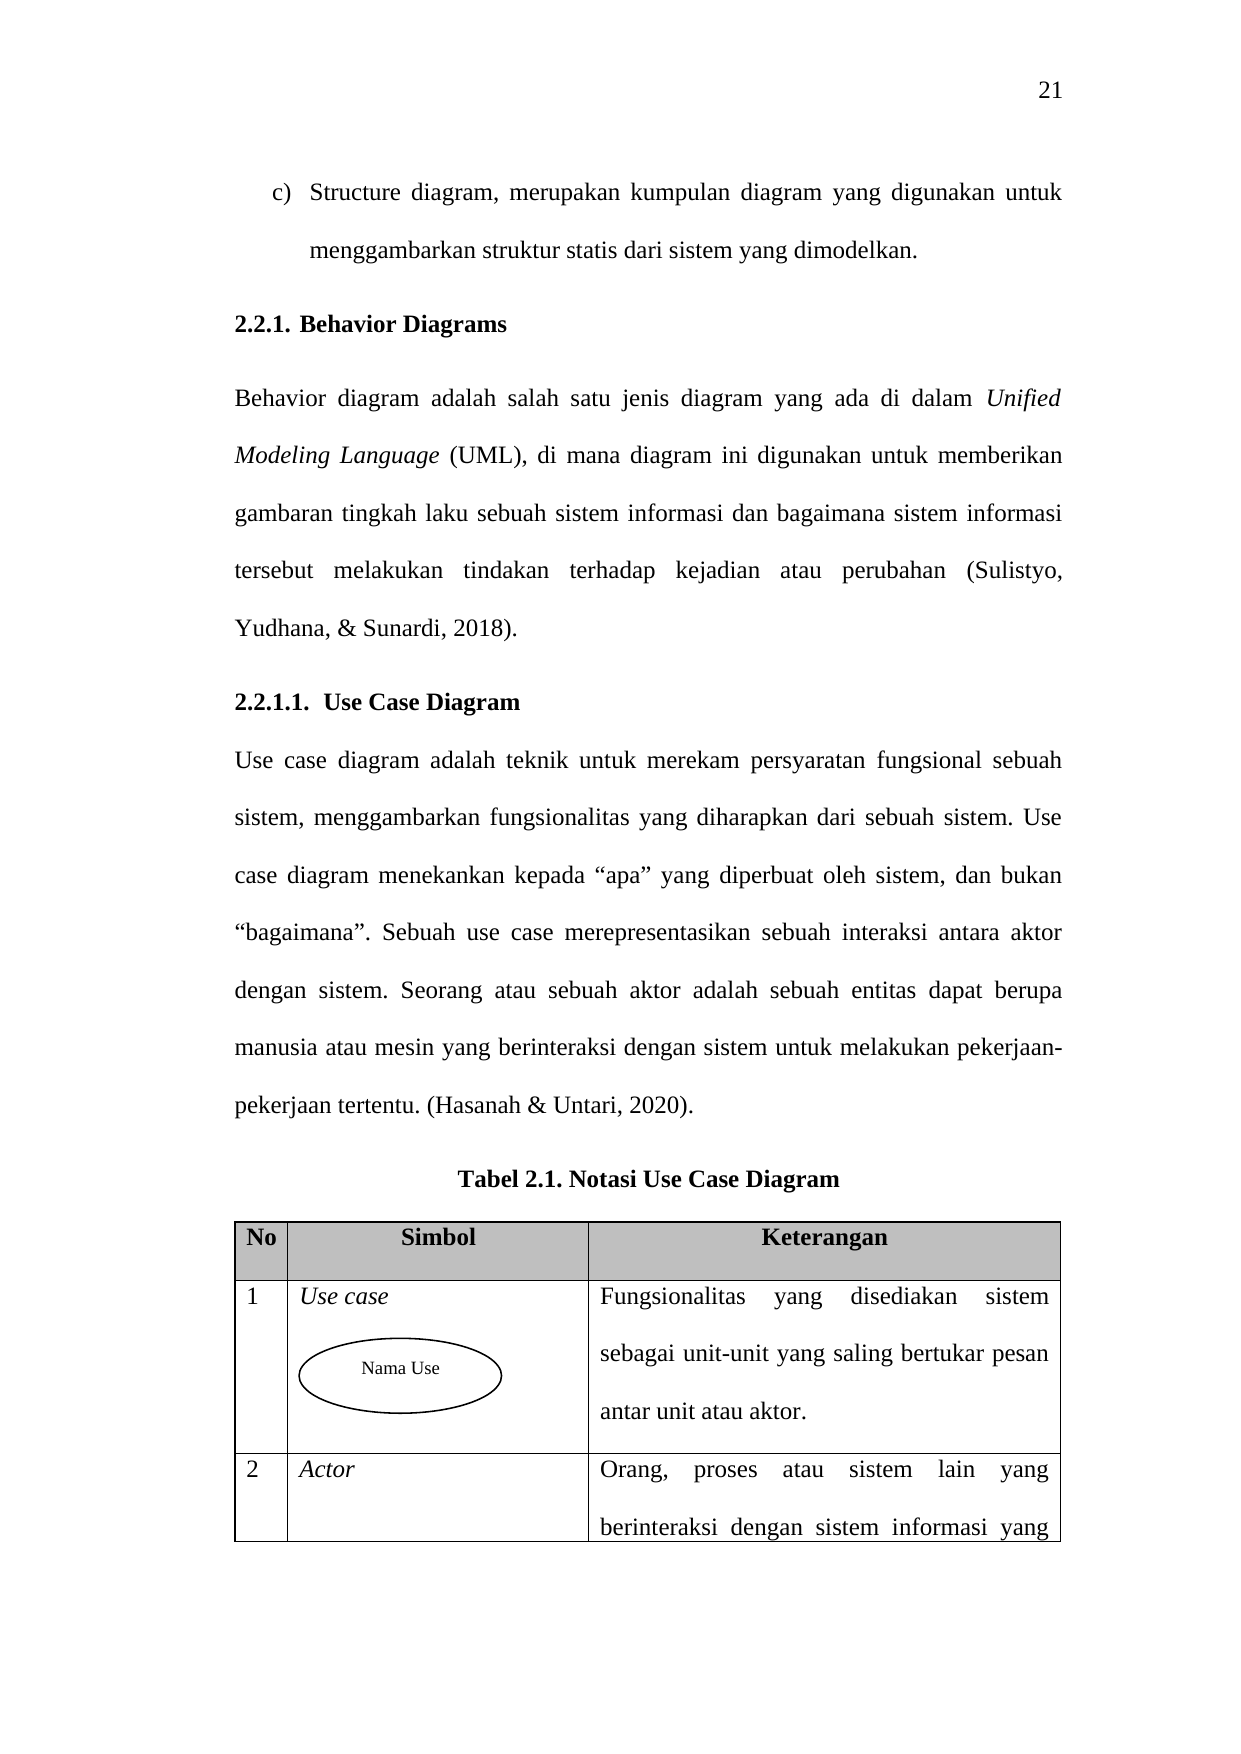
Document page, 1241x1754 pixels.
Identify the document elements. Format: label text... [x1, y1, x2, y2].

text Use case diagram adalah teknik untuk merekam persyaratan fungsional sebuah sistem, menggambarkan fungsionalitas yang diharapkan dari sebuah sistem. Use case diagram menekankan kepada “apa” yang diperbuat oleh sistem, dan bukan “bagaimana”. Sebuah use case merepresentasikan sebuah interaksi antara aktor dengan sistem. Seorang atau sebuah aktor adalah sebuah entitas dapat berupa manusia atau mesin yang berinteraksi dengan sistem untuk melakukan pekerjaan-pekerjaan tertentu. . [234, 745, 1063, 1118]
table_header Keterangan [589, 1223, 1060, 1280]
table_cell Actor [288, 1454, 588, 1541]
table_cell Use case [288, 1281, 588, 1453]
table_cell 1 [236, 1281, 287, 1453]
table_cell 2 [236, 1454, 287, 1541]
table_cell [589, 1454, 1060, 1541]
text Behavior diagram adalah salah satu jenis diagram yang ada di dalam Unified Modeling Language (UML), di mana diagram ini digunakan untuk memberikan gambaran tingkah laku sebuah sistem informasi dan bagaimana sistem informasi tersebut melakukan tindakan terhadap kejadian atau perubahan . [234, 383, 1063, 642]
list Structure diagram, merupakan kumpulan diagram yang digunakan untuk menggambarkan struktur statis dari sistem yang dimodelkan. [272, 177, 1063, 263]
table_header Simbol [288, 1223, 588, 1280]
table_header No [236, 1223, 287, 1280]
table_cell Fungsionalitas yang disediakan sistem sebagai unit-unit yang saling bertukar pesan antar unit atau aktor. [589, 1281, 1060, 1453]
text Tabel 2.1. Notasi Use Case Diagram [234, 1164, 1063, 1193]
subtitle Behavior Diagrams [234, 309, 1063, 338]
subtitle Use Case Diagram [234, 687, 1063, 716]
